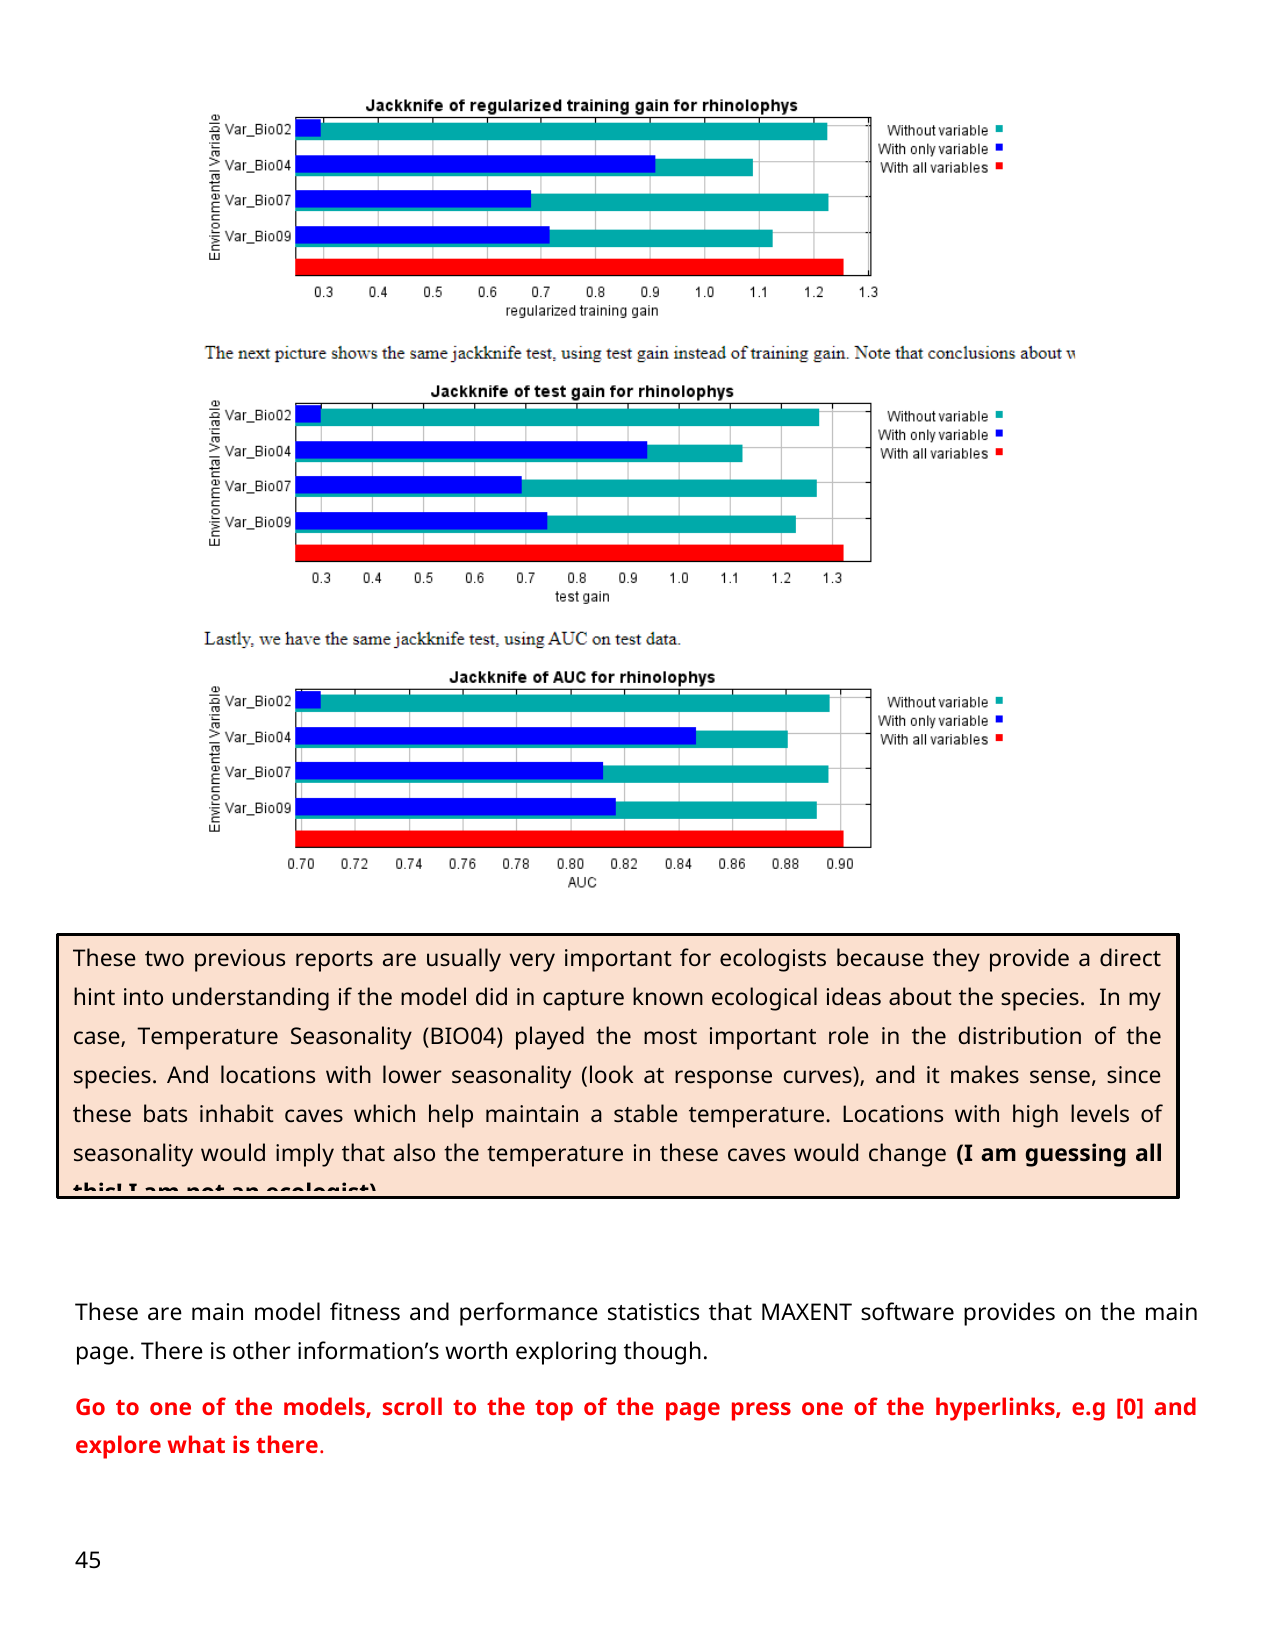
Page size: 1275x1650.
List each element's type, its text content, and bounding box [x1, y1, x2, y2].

text These are main model fitness and performance statistics that MAXENT software provides on the main page. There is other information’s worth exploring though. [75, 1296, 1200, 1366]
picture [200, 75, 1075, 905]
text Go to one of the models, scroll to the top of the page press one of the hyperlinks, e.g [0] and explore what is there. [75, 1390, 1200, 1461]
